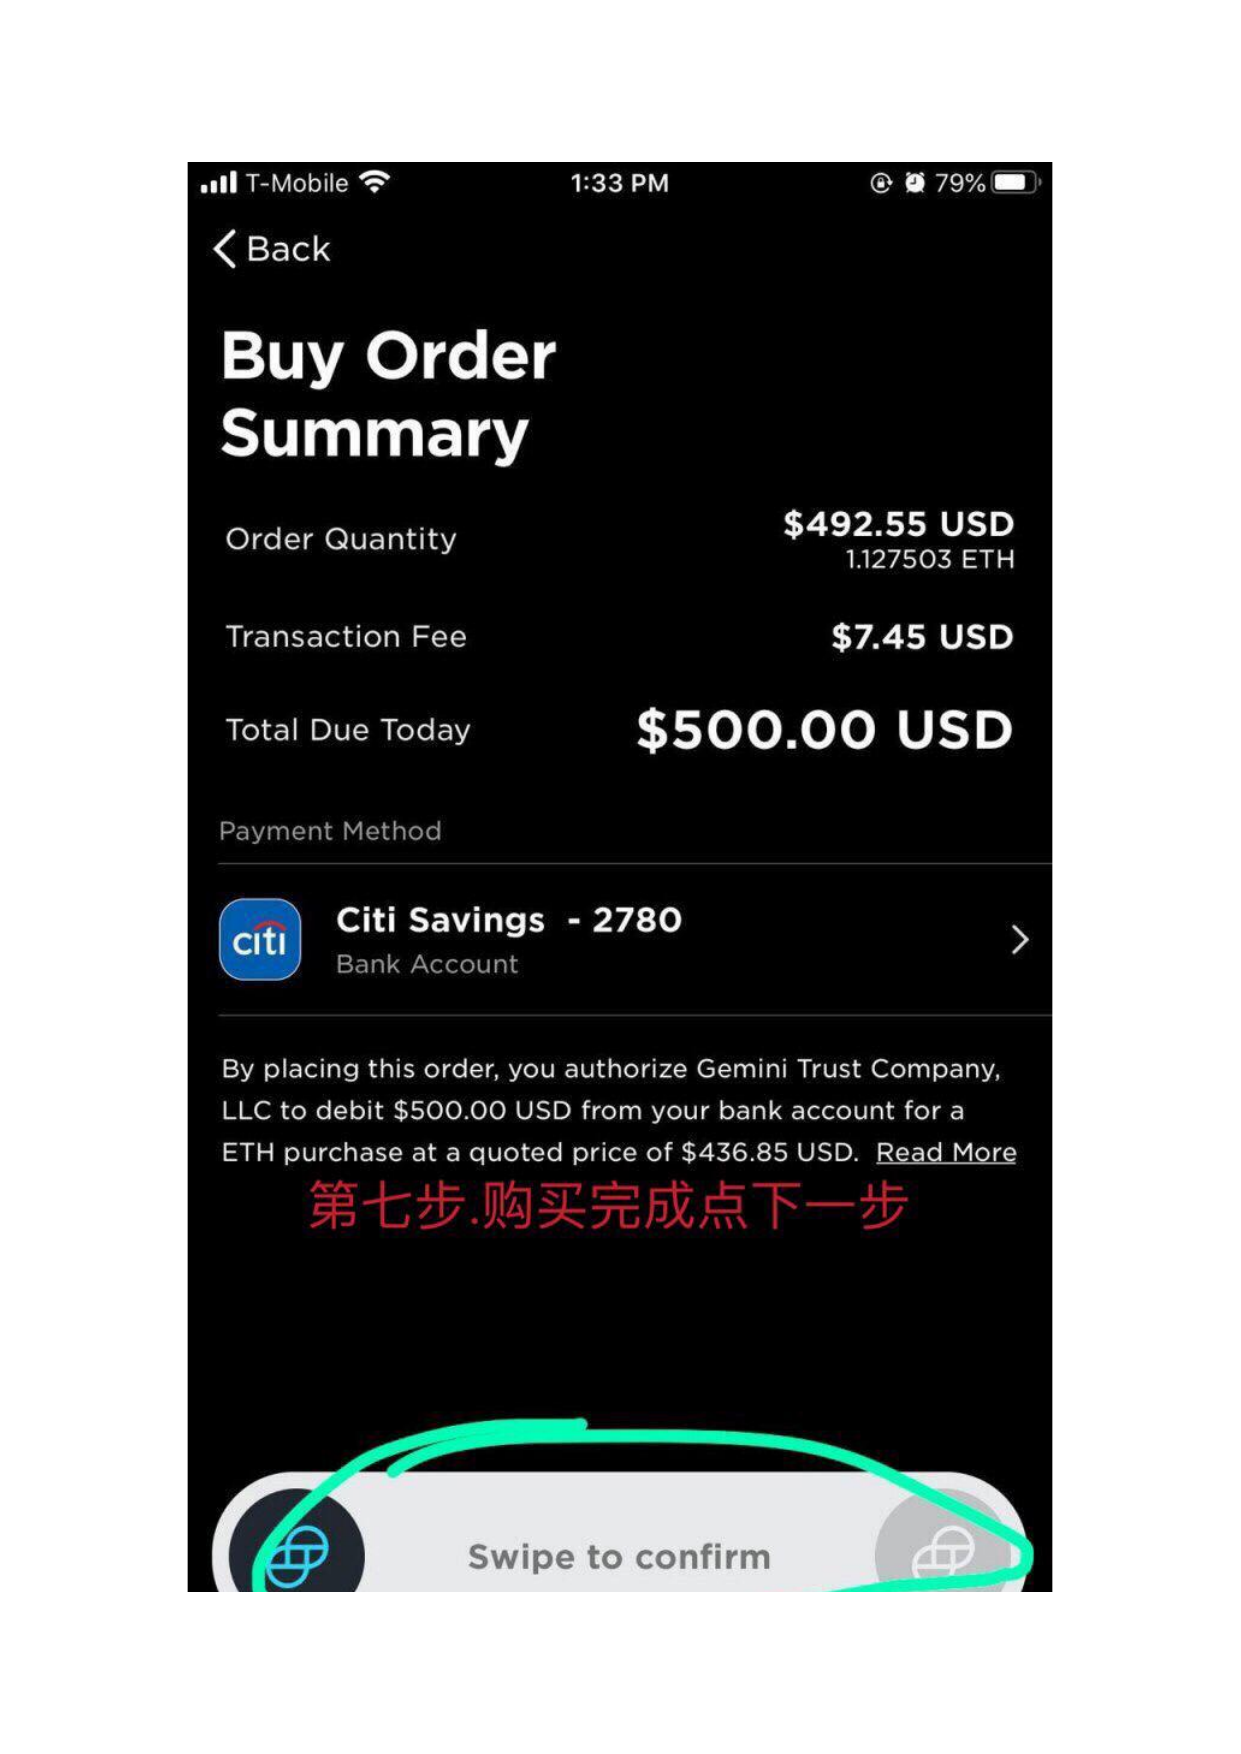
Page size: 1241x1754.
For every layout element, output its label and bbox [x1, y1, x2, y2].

picture [187, 162, 1053, 1592]
